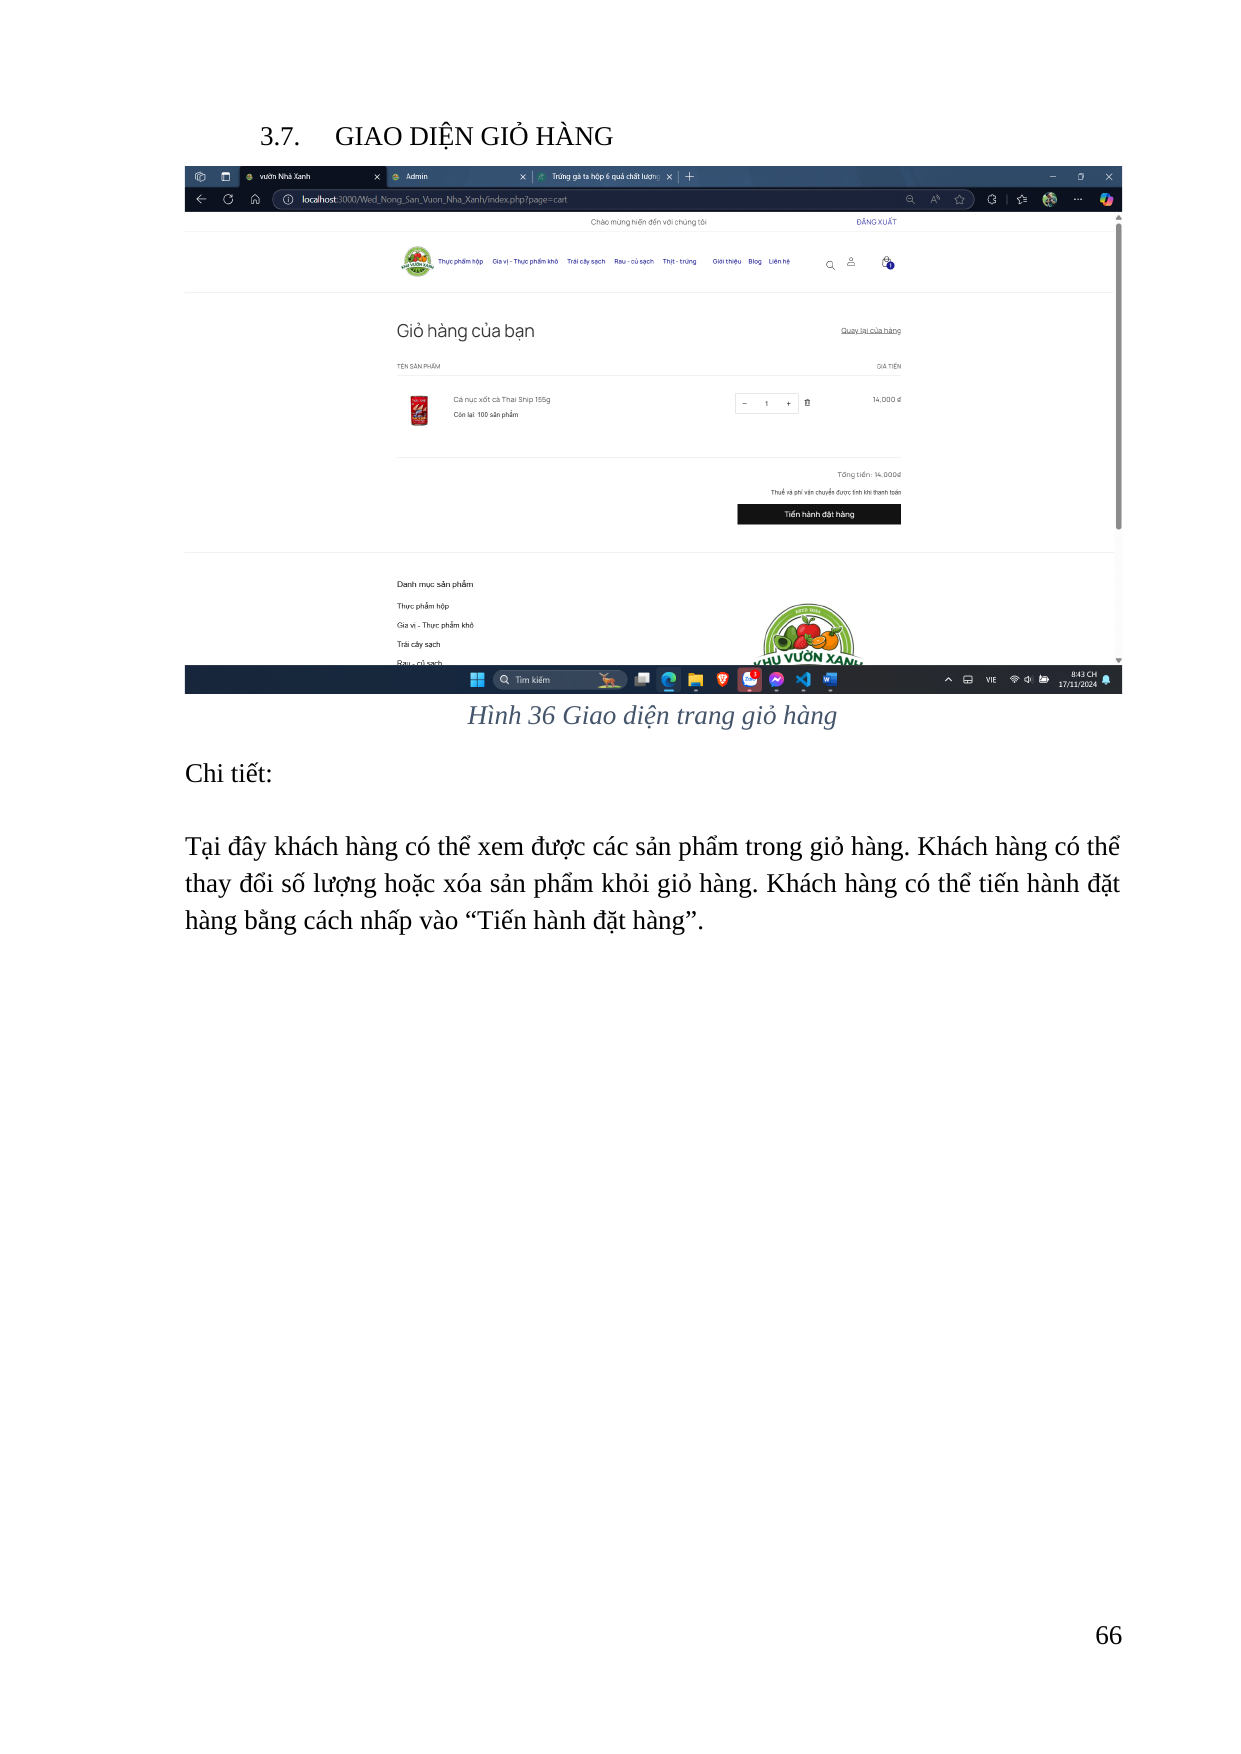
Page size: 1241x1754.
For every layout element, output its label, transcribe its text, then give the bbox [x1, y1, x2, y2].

text Chi tiết: [185, 758, 1122, 789]
picture [184, 166, 1123, 694]
subtitle GIAO DIỆN GIỎ HÀNG [260, 120, 1122, 151]
text Tại đây khách hàng có thể xem được các sản phẩm trong giỏ hàng. Khách hàng có thể thay đổi số lượng hoặc xóa sản phẩm khỏi giỏ hàng. Khách hàng có thể tiến hành đặt hàng bằng cách nhấp vào “Tiến hành đặt hàng”. [185, 795, 1122, 936]
text Hình 36 Giao diện trang giỏ hàng [185, 699, 1122, 731]
